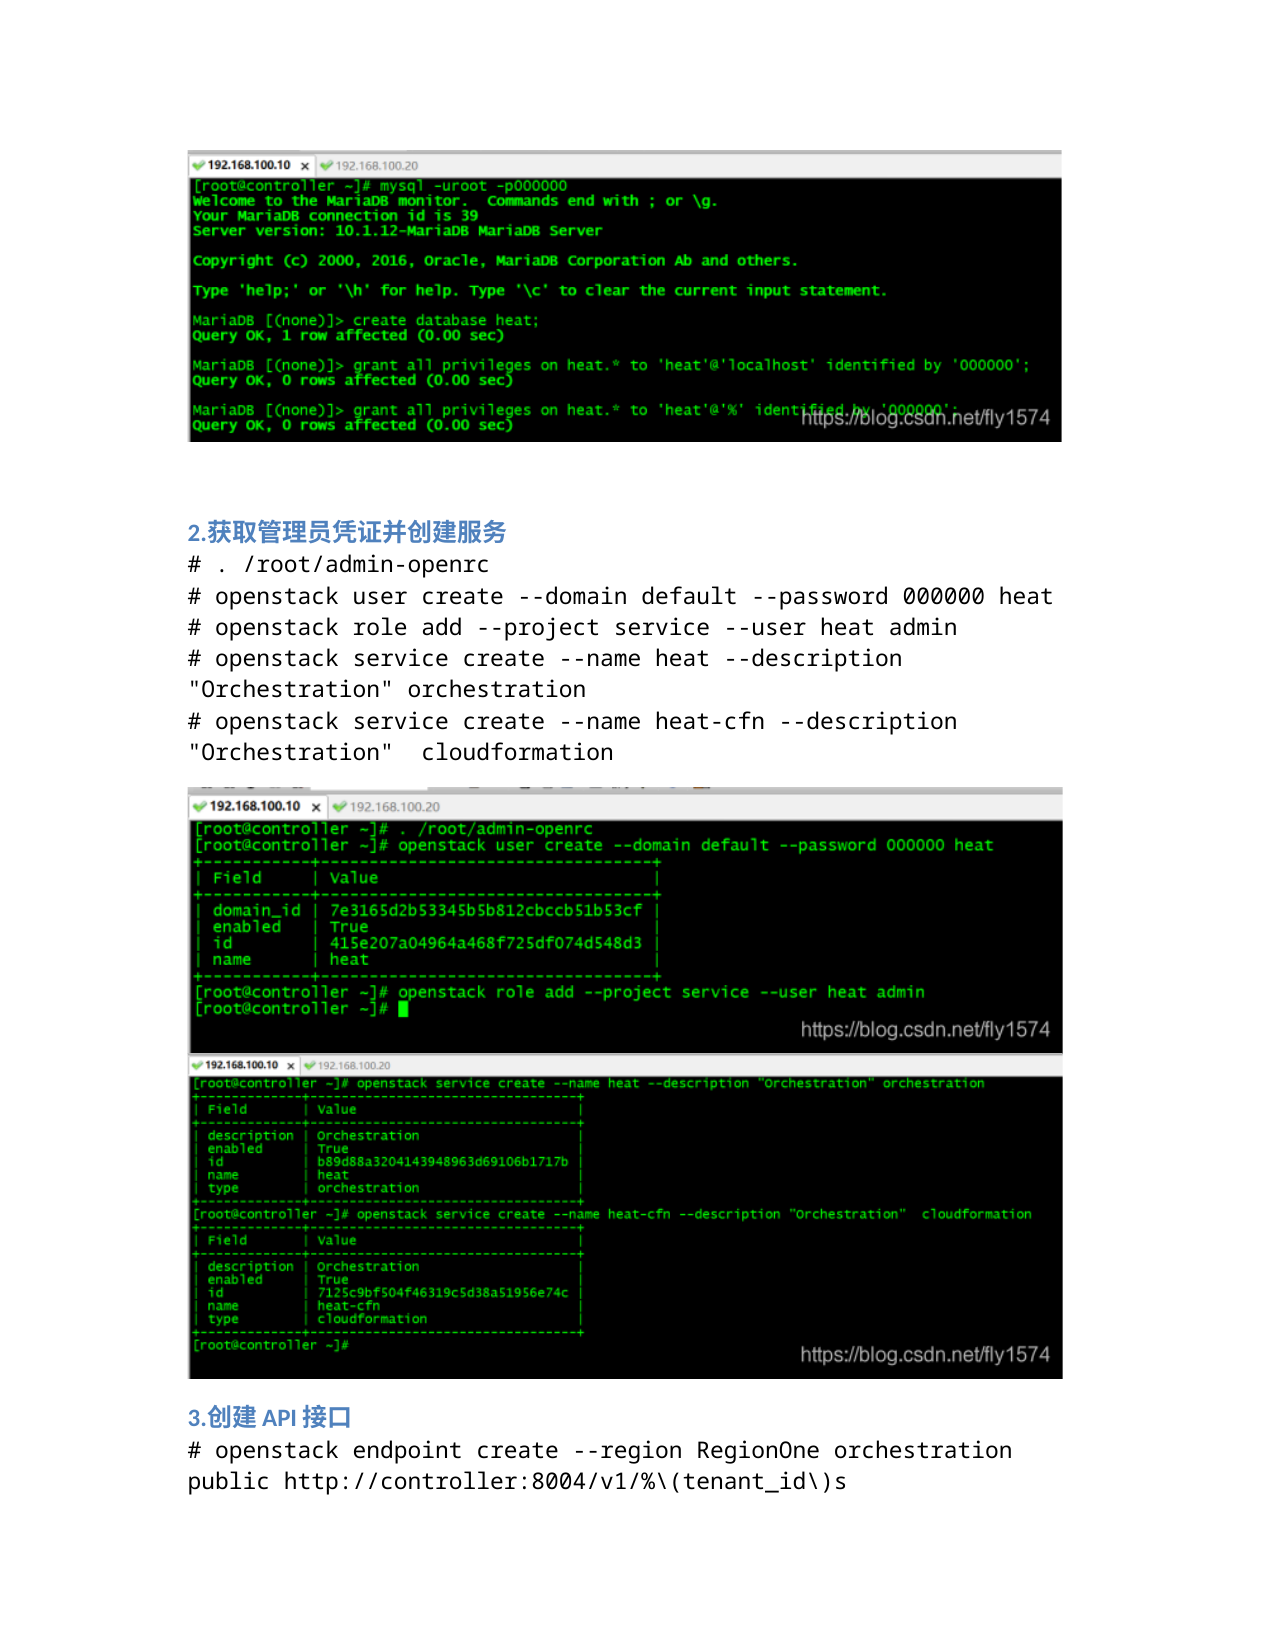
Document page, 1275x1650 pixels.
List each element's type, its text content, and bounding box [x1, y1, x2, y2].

text 2.获取管理员凭证并创建服务 [187, 512, 1087, 548]
text 3.创建API接口 [187, 1400, 1087, 1434]
picture [187, 150, 1063, 442]
text # . /root/admin-openrc # openstack user create --domain default --password 000000 heat # openstack role add --project service --user heat admin # openstack service create --name heat --description "Orchestration" orchestration # openstack service create --name heat-cfn --description "Orchestration" cloudformation [187, 548, 1087, 767]
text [187, 1434, 1087, 1496]
picture [187, 787, 1063, 1379]
